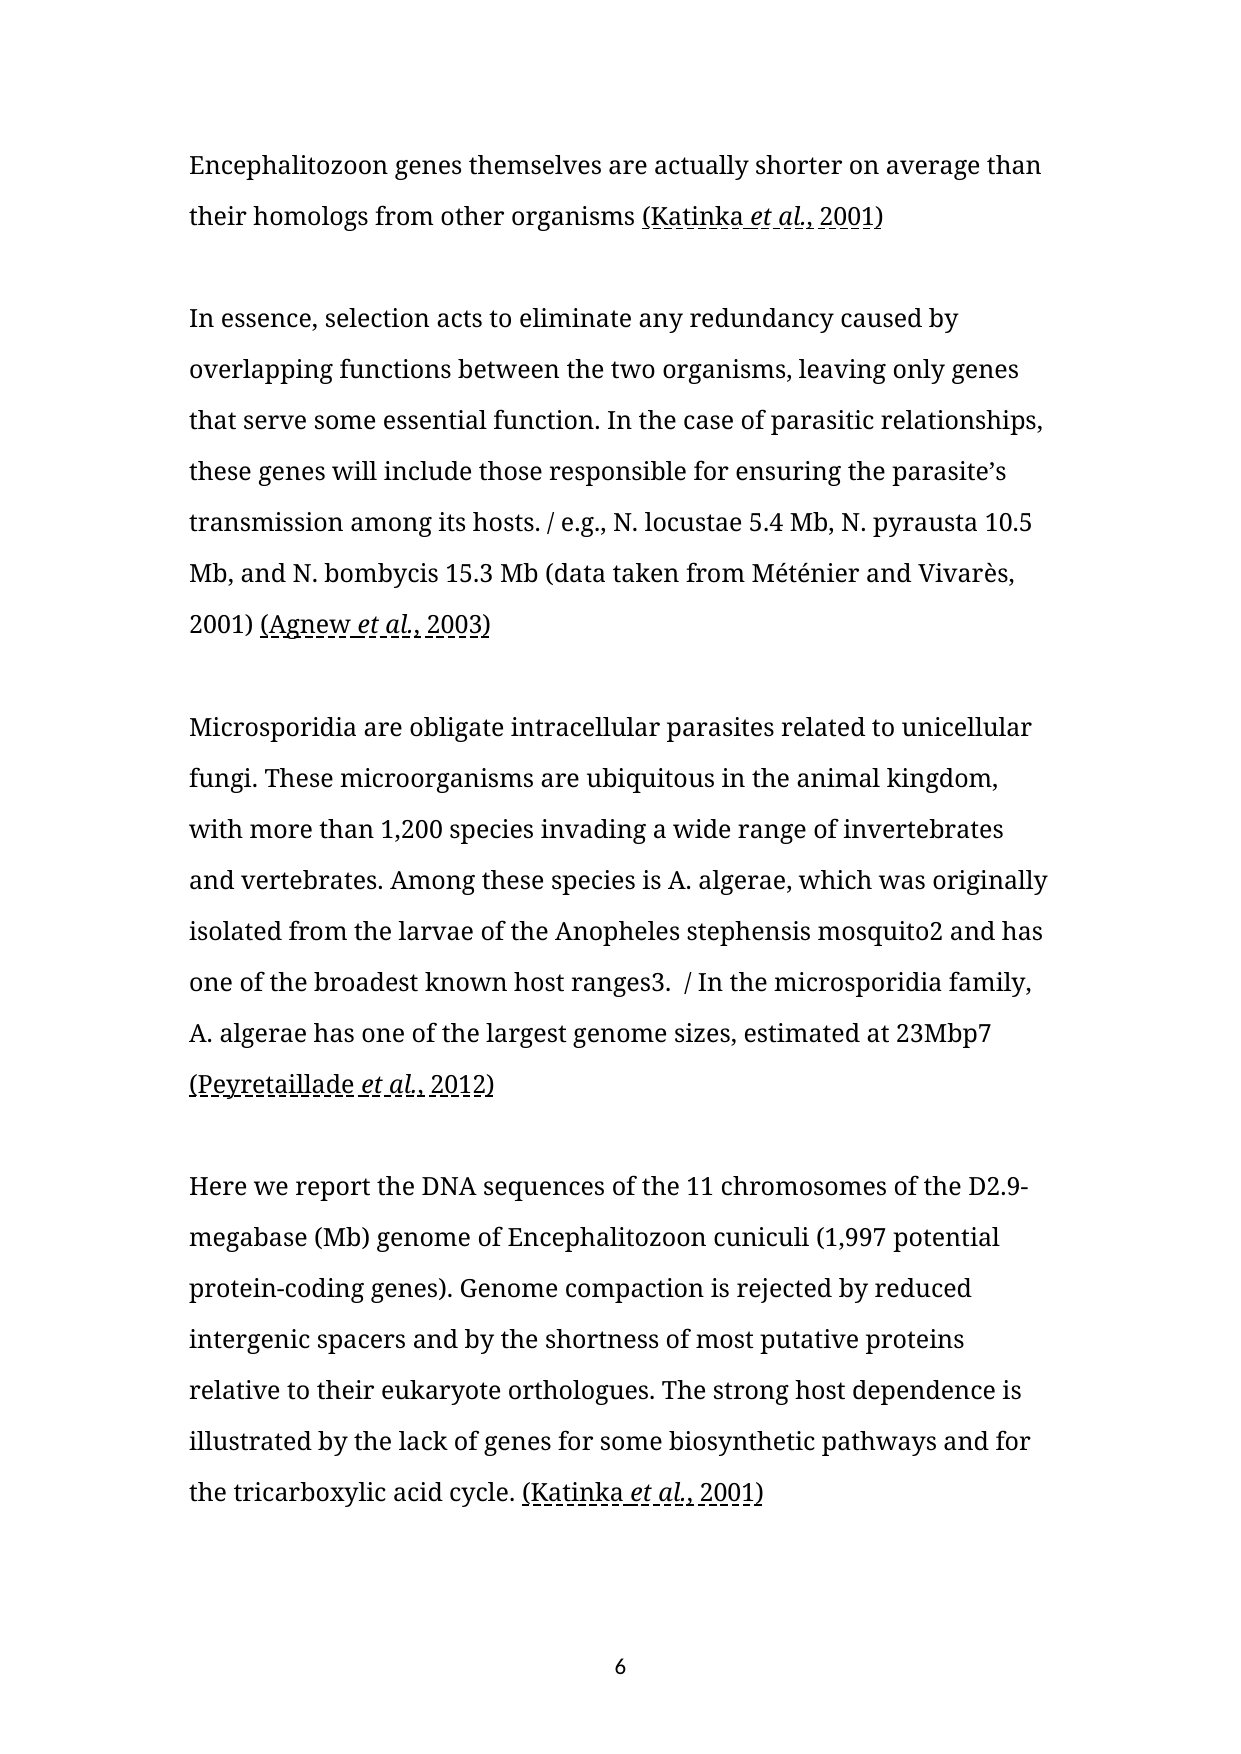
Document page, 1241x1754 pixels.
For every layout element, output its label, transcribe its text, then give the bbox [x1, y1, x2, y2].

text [189, 148, 1051, 233]
text In essence, selection acts to eliminate any redundancy caused by overlapping functions between the two organisms, leaving only genes that serve some essential function. In the case of parasitic relationships, these genes will include those responsible for ensuring the parasite’s transmission among its hosts. / e.g., N. locustae 5.4 Mb, N. pyrausta 10.5 Mb, and N. bombycis 15.3 Mb (data taken from Méténier and Vivarès, 2001) (Agnew et al., 2003) [189, 301, 1051, 641]
text Here we report the DNA sequences of the 11 chromosomes of the D2.9-megabase (Mb) genome of Encephalitozoon cuniculi (1,997 potential protein-coding genes). Genome compaction is rejected by reduced intergenic spacers and by the shortness of most putative proteins relative to their eukaryote orthologues. The strong host dependence is illustrated by the lack of genes for some biosynthetic pathways and for the tricarboxylic acid cycle. (Katinka et al., 2001) [189, 1168, 1051, 1509]
text Microsporidia are obligate intracellular parasites related to unicellular fungi. These microorganisms are ubiquitous in the animal kingdom, with more than 1,200 species invading a wide range of invertebrates and vertebrates. Among these species is A. algerae, which was originally isolated from the larvae of the Anopheles stephensis mosquito2 and has one of the broadest known host ranges3. / In the microsporidia family, A. algerae has one of the largest genome sizes, estimated at 23Mbp7 (Peyretaillade et al., 2012) [189, 709, 1051, 1101]
